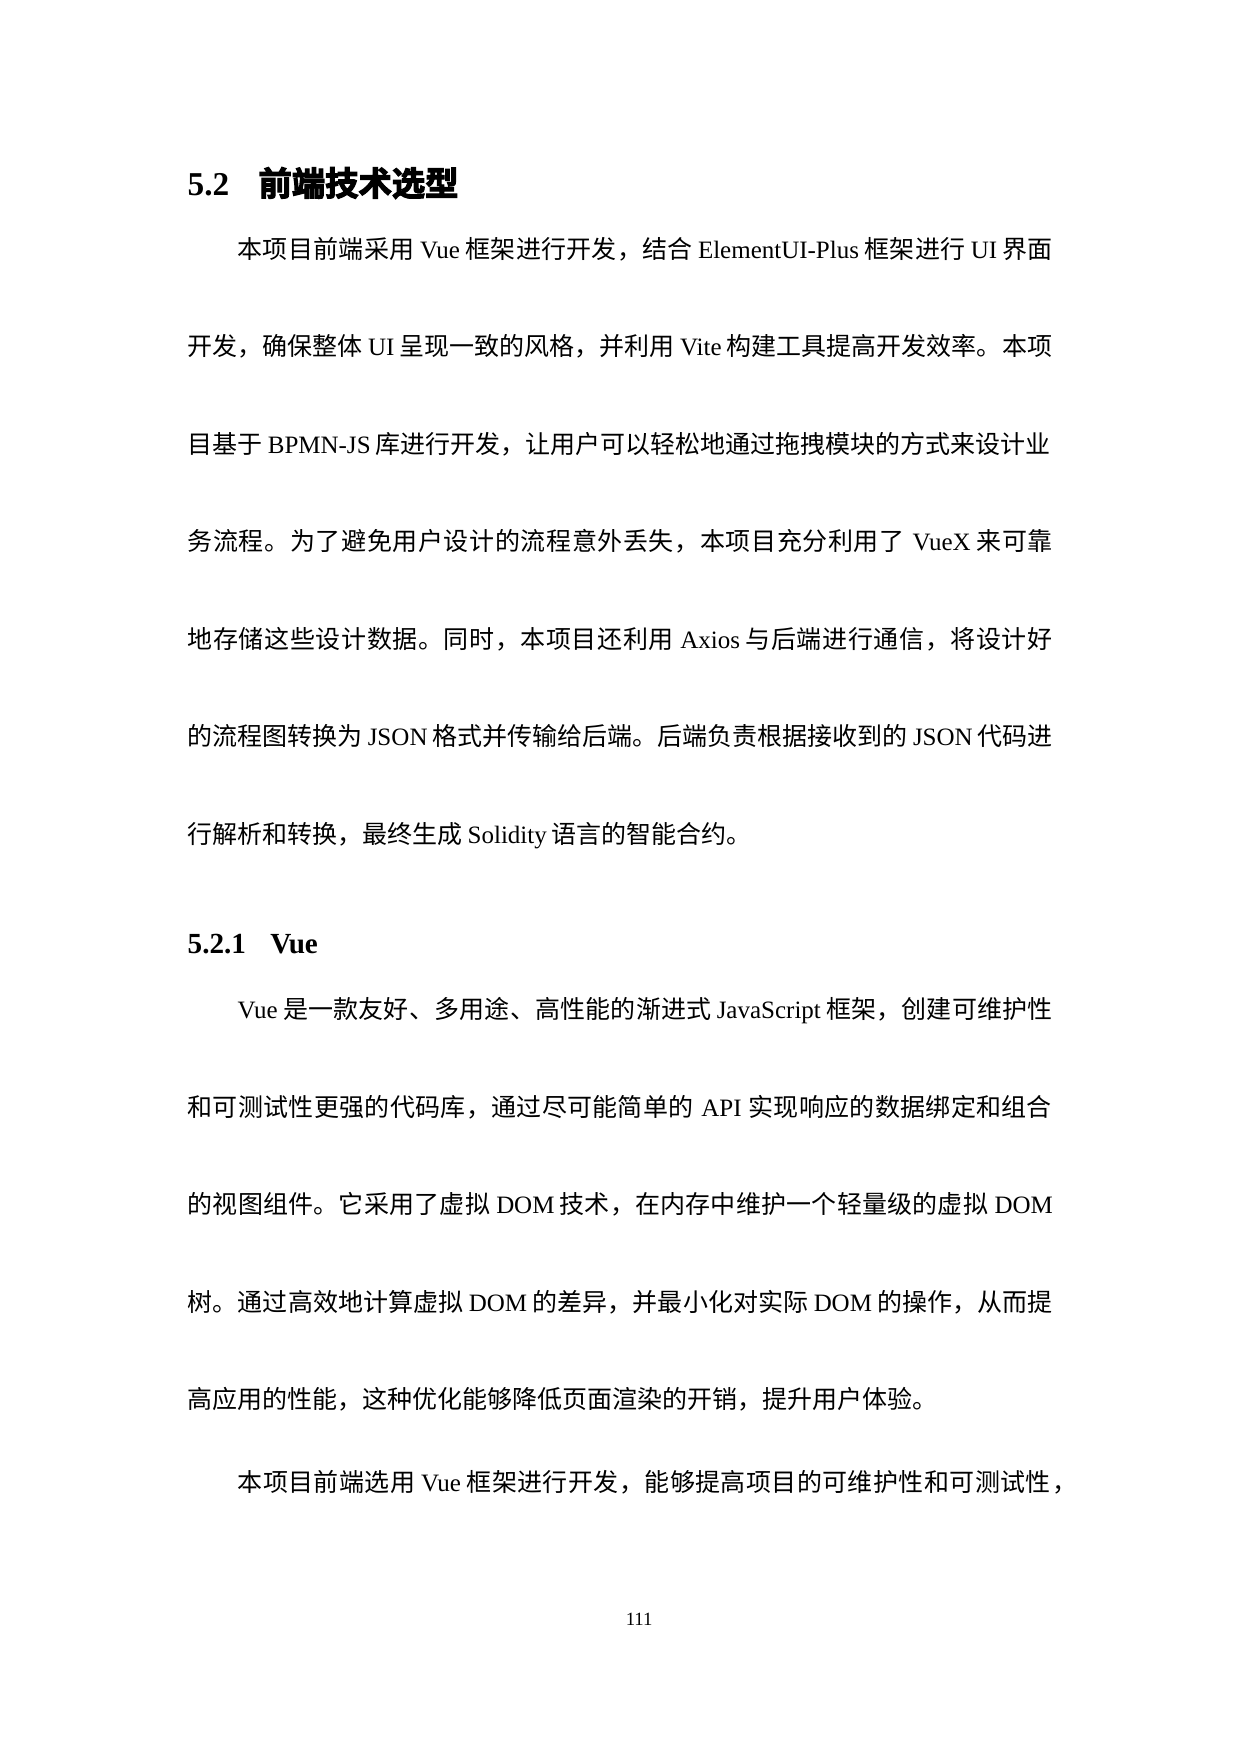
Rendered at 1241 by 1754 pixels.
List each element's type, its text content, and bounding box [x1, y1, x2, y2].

text 本项目前端采用Vue框架进行开发，结合ElementUI-Plus框架进行UI界面开发，确保整体UI呈现一致的风格，并利用Vite构建工具提高开发效率。本项目基于BPMN-JS库进行开发，让用户可以轻松地通过拖拽模块的方式来设计业务流程。为了避免用户设计的流程意外丢失，本项目充分利用了VueX来可靠地存储这些设计数据。同时，本项目还利用Axios与后端进行通信，将设计好的流程图转换为JSON格式并传输给后端。后端负责根据接收到的JSON代码进行解析和转换，最终生成Solidity语言的智能合约。 [187, 215, 1053, 865]
subtitle 前端技术选型 [187, 150, 1053, 215]
subtitle Vue [187, 910, 1053, 975]
text Vue是一款友好、多用途、高性能的渐进式JavaScript框架，创建可维护性和可测试性更强的代码库，通过尽可能简单的 API 实现响应的数据绑定和组合的视图组件。它采用了虚拟DOM技术，在内存中维护一个轻量级的虚拟DOM树。通过高效地计算虚拟DOM的差异，并最小化对实际DOM的操作，从而提高应用的性能，这种优化能够降低页面渲染的开销，提升用户体验。 [187, 975, 1053, 1430]
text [187, 1448, 1053, 1513]
